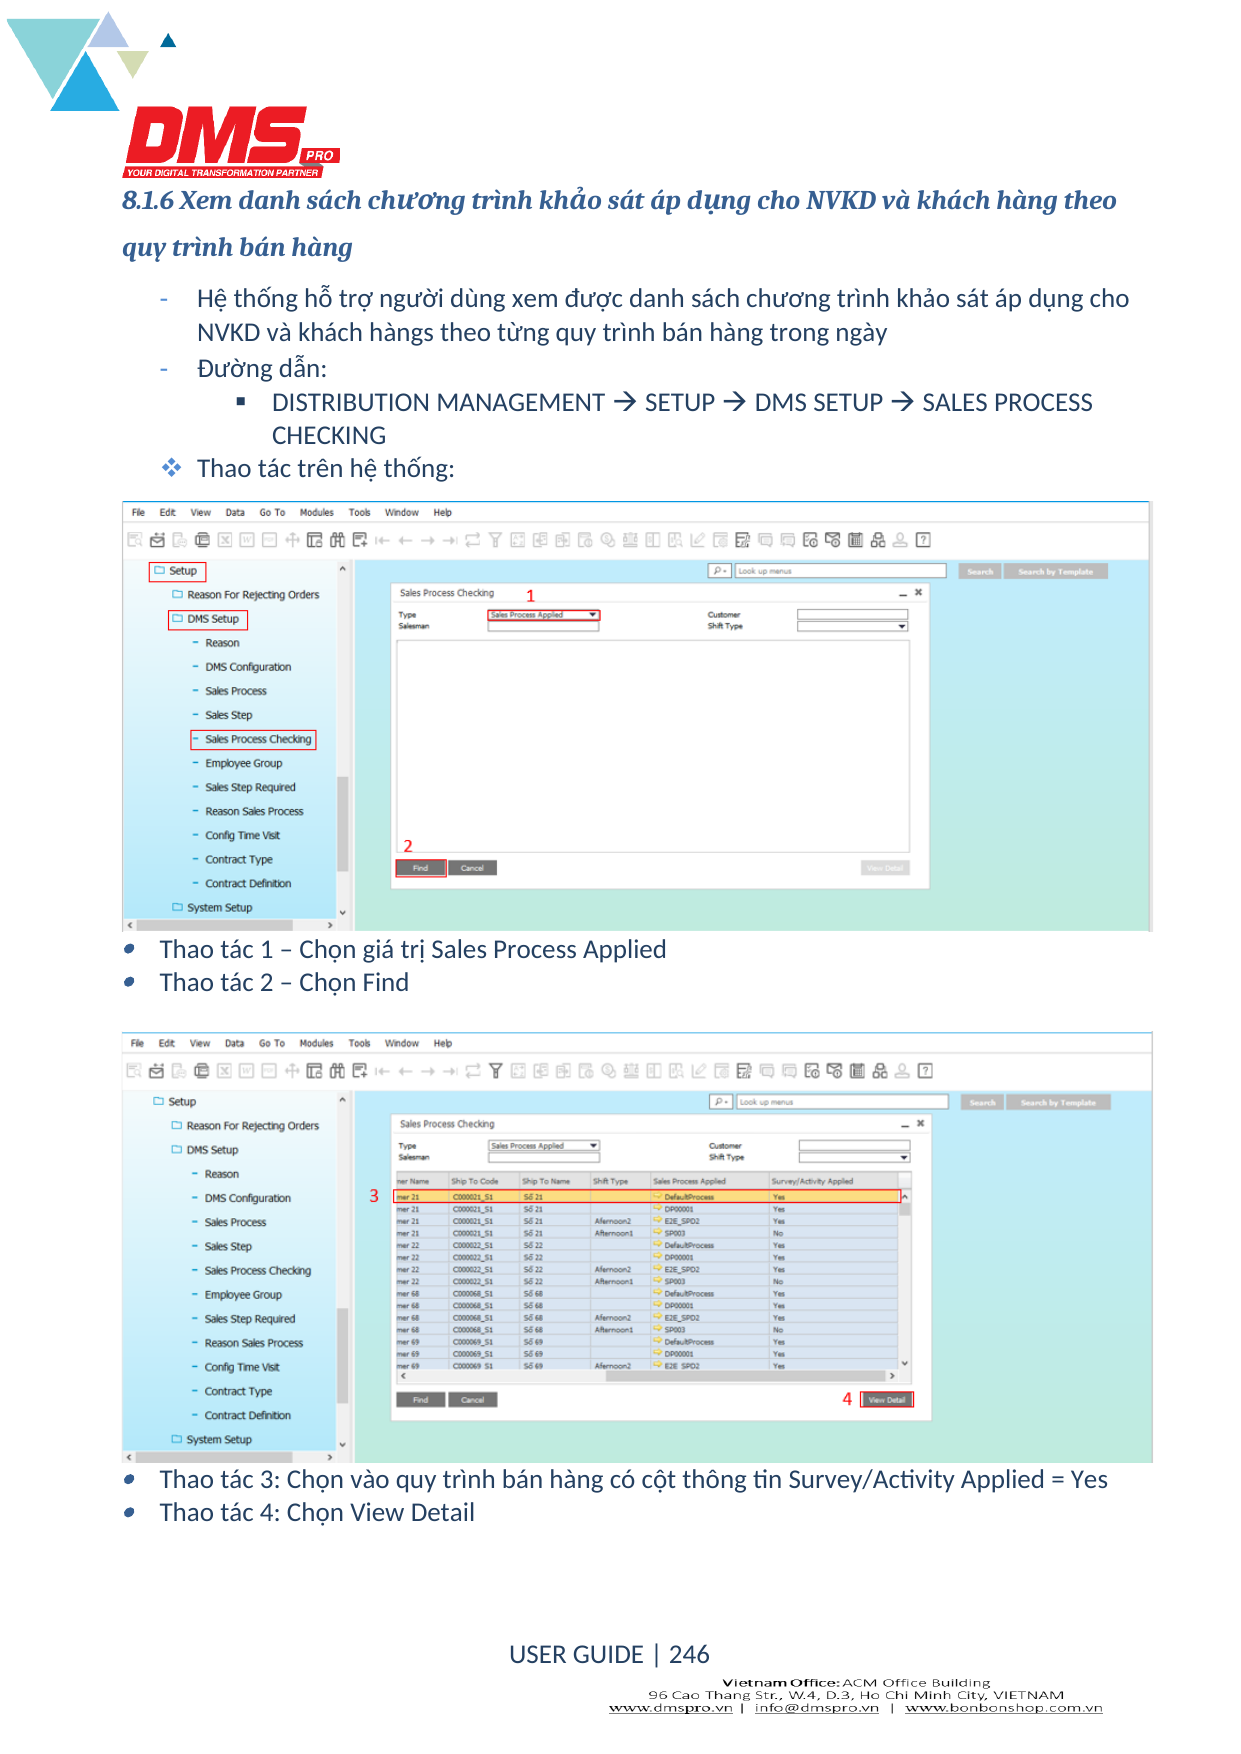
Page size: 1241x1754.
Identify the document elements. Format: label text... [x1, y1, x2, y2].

picture [5, 11, 340, 177]
subtitle 8.1.6 Xem danh sách chương trình khảo sát áp dụng cho NVKD và khách hàng theo quy trình bán hàng [122, 185, 1153, 263]
list Thao tác 2 – Chọn Find [122, 965, 1153, 998]
list Thao tác 4: Chọn View Detail [122, 1496, 1153, 1528]
list Thao tác 3: Chọn vào quy trình bán hàng có cột thông tin Survey/Activity Applied = Yes [122, 1463, 1153, 1496]
list Thao tác trên hệ thống: [159, 452, 1153, 484]
picture [121, 1031, 1154, 1463]
picture [121, 501, 1154, 932]
list DISTRIBUTION MANAGEMENT SETUP DMS SETUP SALES PROCESS CHECKING [234, 386, 1153, 452]
list Đường dẫn: [159, 349, 1153, 386]
list Thao tác 1 – Chọn giá trị Sales Process Applied [122, 932, 1153, 965]
list Hệ thống hỗ trợ người dùng xem được danh sách chương trình khảo sát áp dụng cho NVKD và khách hàngs theo từng quy trình bán hàng trong ngày [159, 279, 1153, 349]
